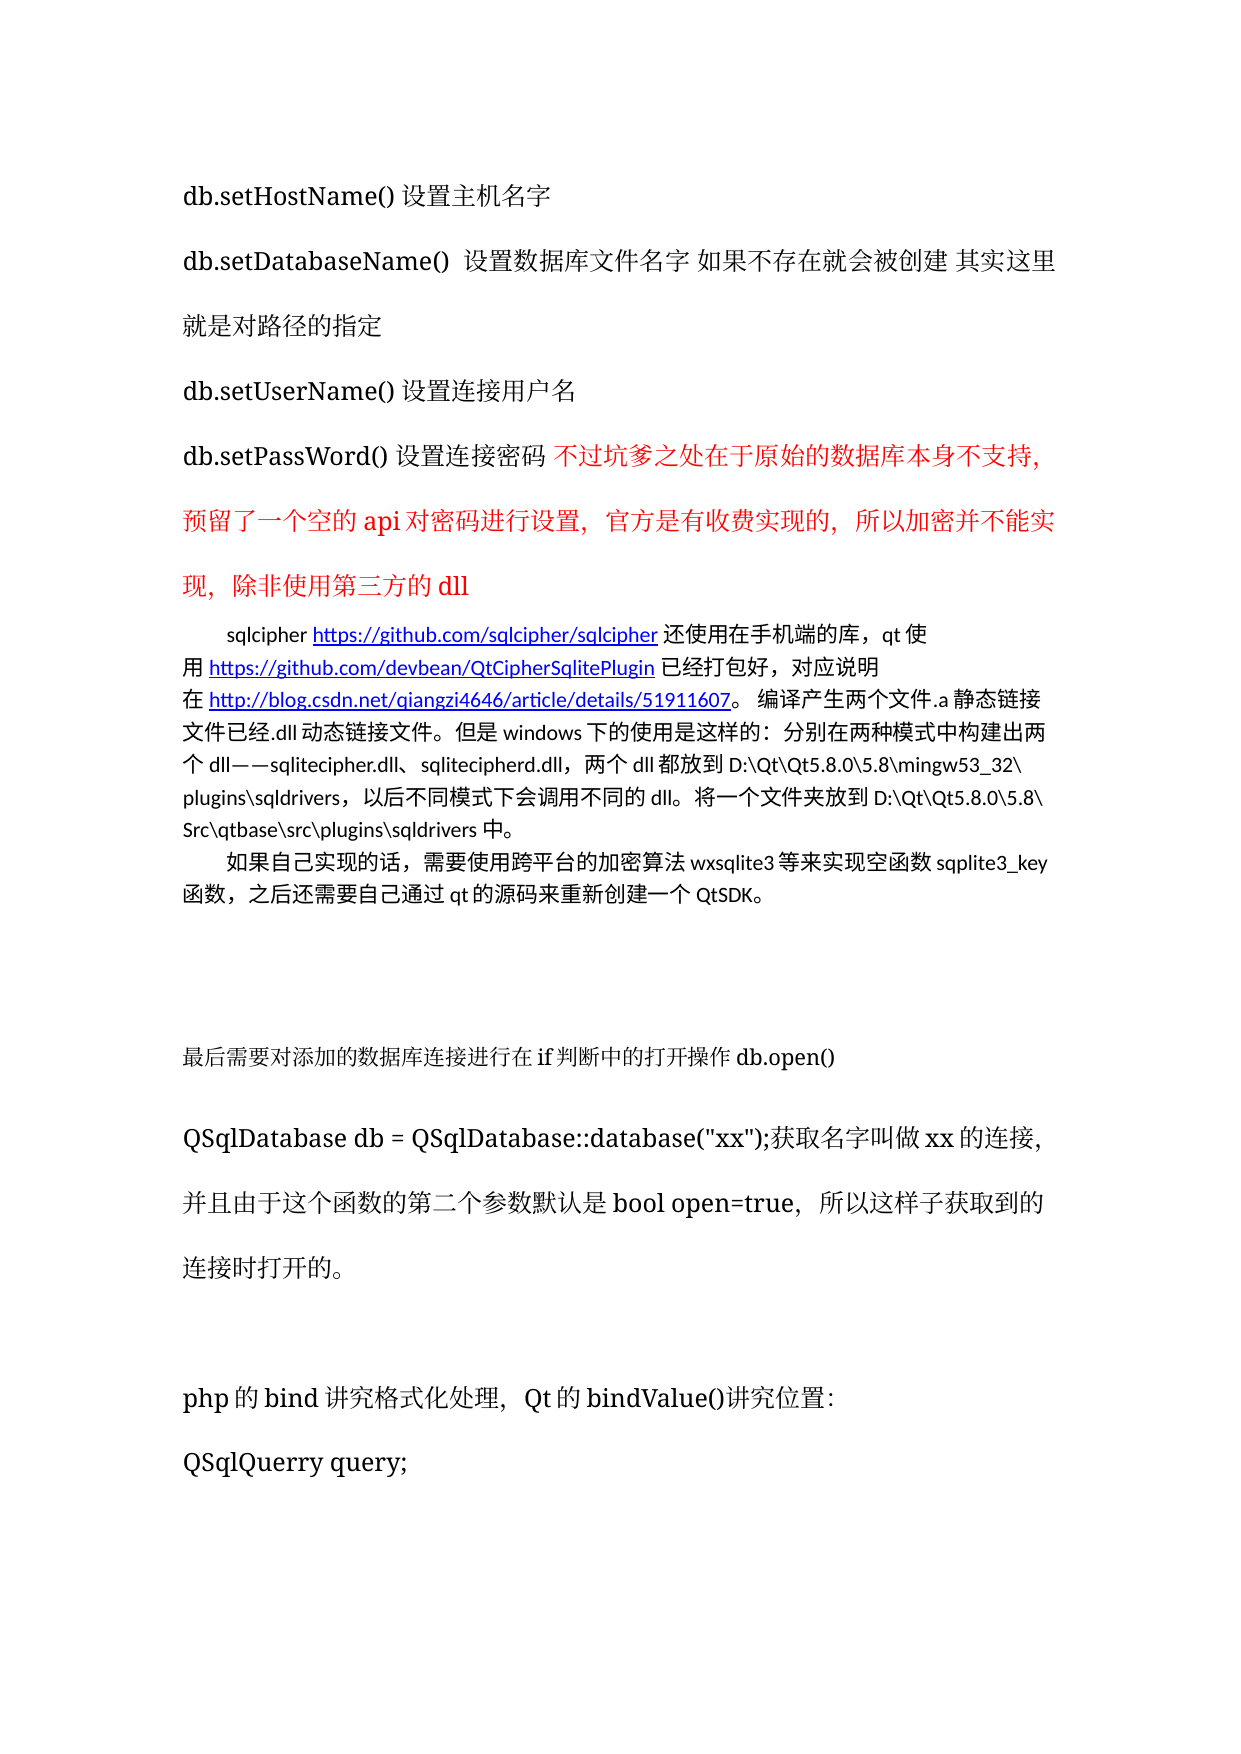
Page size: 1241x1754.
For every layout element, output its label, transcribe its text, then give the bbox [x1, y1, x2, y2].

text db.setDatabaseName() 设置数据库文件名字 如果不存在就会被创建 其实这里就是对路径的指定 [183, 227, 1058, 357]
text db.setPassWord() 设置连接密码 不过坑爹之处在于原始的数据库本身不支持，预留了一个空的api对密码进行设置，官方是有收费实现的，所以加密并不能实现，除非使用第三方的dll [183, 422, 1058, 617]
text sqlcipher https://github.com/sqlcipher/sqlcipher 还使用在手机端的库，qt使用https://github.com/devbean/QtCipherSqlitePlugin 已经打包好，对应说明在http://blog.csdn.net/qiangzi4646/article/details/51911607。 编译产生两个文件.a 静态链接文件已经.dll动态链接文件。但是windows下的使用是这样的：分别在两种模式中构建出两个dll——sqlitecipher.dll、sqlitecipherd.dll，两个dll都放到D:\Qt\Qt5.8.0\5.8\mingw53_32\plugins\sqldrivers，以后不同模式下会调用不同的dll。将一个文件夹放到D:\Qt\Qt5.8.0\5.8\Src\qtbase\src\plugins\sqldrivers中。 [183, 617, 1058, 844]
text db.setHostName() 设置主机名字 [183, 162, 1058, 227]
text QSqlDatabase db = QSqlDatabase::database("xx");获取名字叫做xx的连接，并且由于这个函数的第二个参数默认是bool open=true，所以这样子获取到的连接时打开的。 [183, 1104, 1058, 1299]
text 如果自己实现的话，需要使用跨平台的加密算法wxsqlite3等来实现空函数sqplite3_key函数，之后还需要自己通过qt的源码来重新创建一个QtSDK。 [183, 844, 1058, 909]
text QSqlQuerry query; [183, 1429, 1058, 1494]
text 最后需要对添加的数据库连接进行在if判断中的打开操作db.open() [183, 1039, 1058, 1072]
text php的bind讲究格式化处理，Qt的bindValue()讲究位置： [183, 1364, 1058, 1429]
text db.setUserName() 设置连接用户名 [183, 357, 1058, 422]
